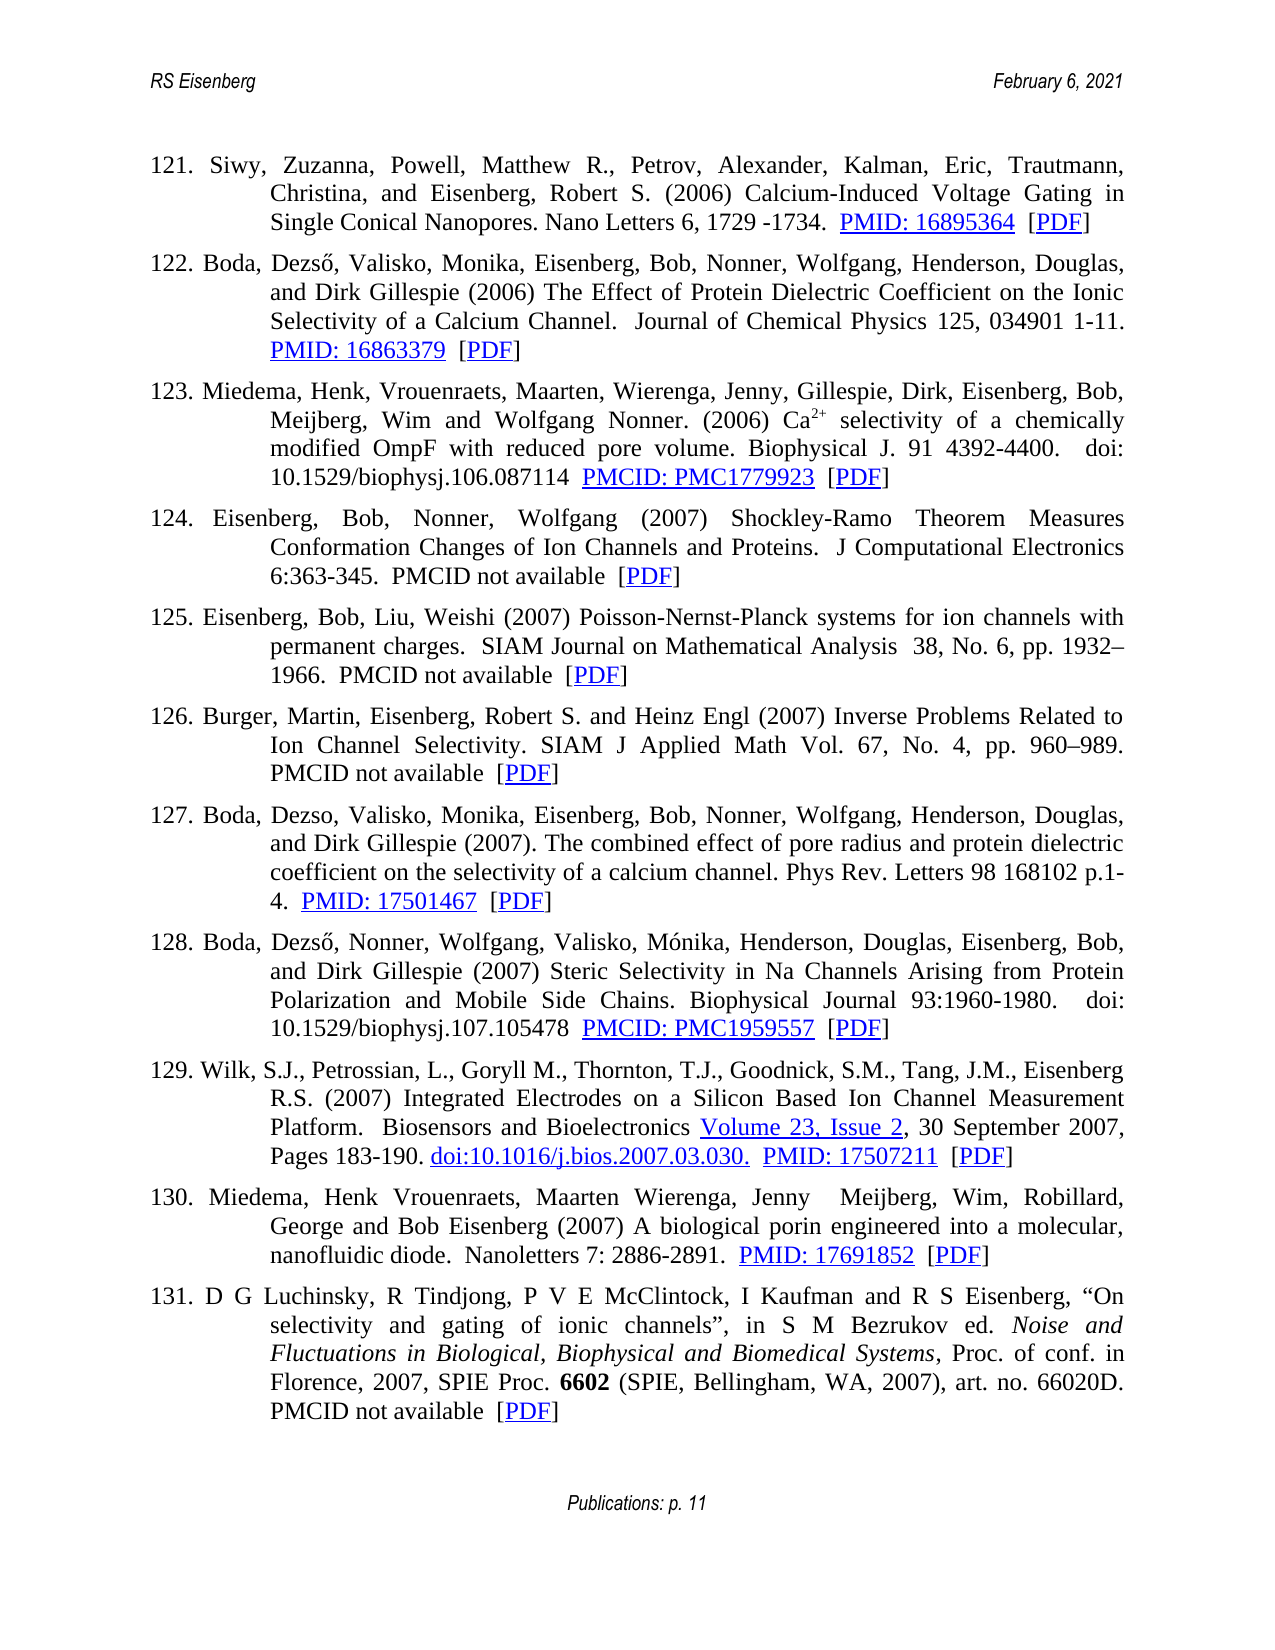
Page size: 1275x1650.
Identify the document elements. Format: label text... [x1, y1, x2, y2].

text 125. Eisenberg, Bob, Liu, Weishi (2007) Poisson-Nernst-Planck systems for ion channels with permanent charges. SIAM Journal on Mathematical Analysis 38, No. 6, pp. 1932–1966. PMCID not available [PDF] [150, 602, 1125, 688]
text 126. Burger, Martin, Eisenberg, Robert S. and Heinz Engl (2007) Inverse Problems Related to Ion Channel Selectivity. SIAM J Applied Math Vol. 67, No. 4, pp. 960–989. PMCID not available [PDF] [150, 701, 1125, 787]
text 122. Boda, Dezső, Valisko, Monika, Eisenberg, Bob, Nonner, Wolfgang, Henderson, Douglas, and Dirk Gillespie (2006) The Effect of Protein Dielectric Coefficient on the Ionic Selectivity of a Calcium Channel. Journal of Chemical Physics 125, 034901 1-11. PMID: 16863379 [PDF] [150, 248, 1125, 363]
text 128. Boda, Dezső, Nonner, Wolfgang, Valisko, Mónika, Henderson, Douglas, Eisenberg, Bob, and Dirk Gillespie (2007) Steric Selectivity in Na Channels Arising from Protein Polarization and Mobile Side Chains. Biophysical Journal 93:1960-1980. doi: 10.1529/biophysj.107.105478 PMCID: PMC1959557 [PDF] [150, 927, 1125, 1042]
text 124. Eisenberg, Bob, Nonner, Wolfgang (2007) Shockley-Ramo Theorem Measures Conformation Changes of Ion Channels and Proteins. J Computational Electronics 6:363-345. PMCID not available [PDF] [150, 503, 1125, 590]
text 131. D G Luchinsky, R Tindjong, P V E McClintock, I Kaufman and R S Eisenberg, “On selectivity and gating of ionic channels”, in S M Bezrukov ed. Noise and Fluctuations in Biological, Biophysical and Biomedical Systems, Proc. of conf. in Florence, 2007, SPIE Proc. 6602 (SPIE, Bellingham, WA, 2007), art. no. 66020D. PMCID not available [PDF] [150, 1281, 1125, 1425]
text 129. Wilk, S.J., Petrossian, L., Goryll M., Thornton, T.J., Goodnick, S.M., Tang, J.M., Eisenberg R.S. (2007) Integrated Electrodes on a Silicon Based Ion Channel Measurement Platform. Biosensors and Bioelectronics Volume 23, Issue 2, 30 September 2007, Pages 183-190. doi:10.1016/j.bios.2007.03.030. PMID: 17507211 [PDF] [150, 1055, 1125, 1170]
text 121. Siwy, Zuzanna, Powell, Matthew R., Petrov, Alexander, Kalman, Eric, Trautmann, Christina, and Eisenberg, Robert S. (2006) Calcium-Induced Voltage Gating in Single Conical Nanopores. Nano Letters 6, 1729 -1734. PMID: 16895364 [PDF] [150, 150, 1125, 236]
text 123. Miedema, Henk, Vrouenraets, Maarten, Wierenga, Jenny, Gillespie, Dirk, Eisenberg, Bob, Meijberg, Wim and Wolfgang Nonner. (2006) Ca2+ selectivity of a chemically modified OmpF with reduced pore volume. Biophysical J. 91 4392-4400. doi: 10.1529/biophysj.106.087114 PMCID: PMC1779923 [PDF] [150, 376, 1125, 491]
text 127. Boda, Dezso, Valisko, Monika, Eisenberg, Bob, Nonner, Wolfgang, Henderson, Douglas, and Dirk Gillespie (2007). The combined effect of pore radius and protein dielectric coefficient on the selectivity of a calcium channel. Phys Rev. Letters 98 168102 p.1-4. PMID: 17501467 [PDF] [150, 800, 1125, 915]
text 130. Miedema, Henk Vrouenraets, Maarten Wierenga, Jenny Meijberg, Wim, Robillard, George and Bob Eisenberg (2007) A biological porin engineered into a molecular, nanofluidic diode. Nanoletters 7: 2886-2891. PMID: 17691852 [PDF] [150, 1182, 1125, 1268]
